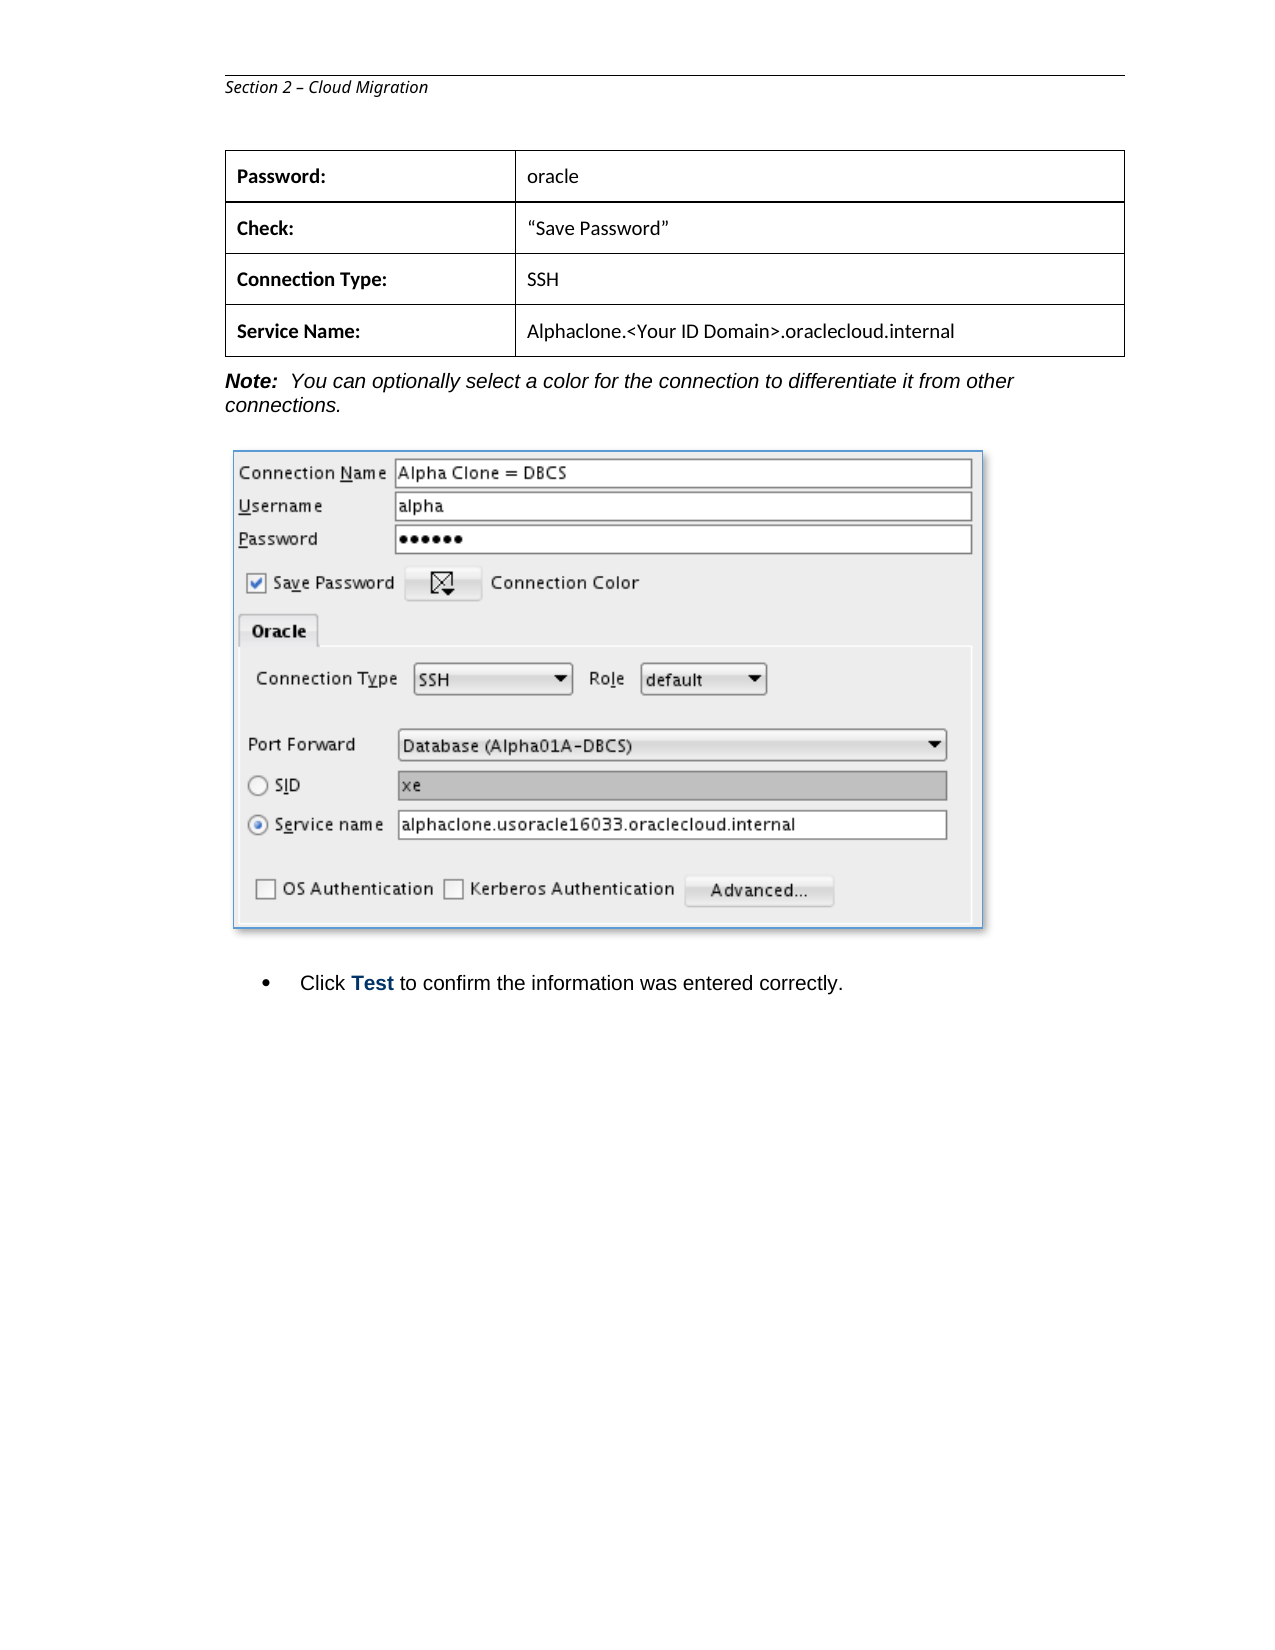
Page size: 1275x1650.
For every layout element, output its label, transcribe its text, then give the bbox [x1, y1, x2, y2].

table_cell Check: [226, 203, 515, 253]
list Click Test to confirm the information was entered correctly. [262, 971, 1125, 994]
table_cell Alphaclone.<Your ID Domain>.oraclecloud.internal [516, 305, 1124, 356]
table_cell “Save Password” [516, 203, 1124, 253]
table_cell Password: [226, 151, 515, 201]
table_cell oracle [516, 151, 1124, 201]
picture [234, 452, 982, 927]
table_cell Connection Type: [226, 254, 515, 304]
table_cell SSH [516, 254, 1124, 304]
text Note: You can optionally select a color for the connection to differentiate it from other connections. [225, 369, 1125, 417]
table_cell Service Name: [226, 305, 515, 356]
